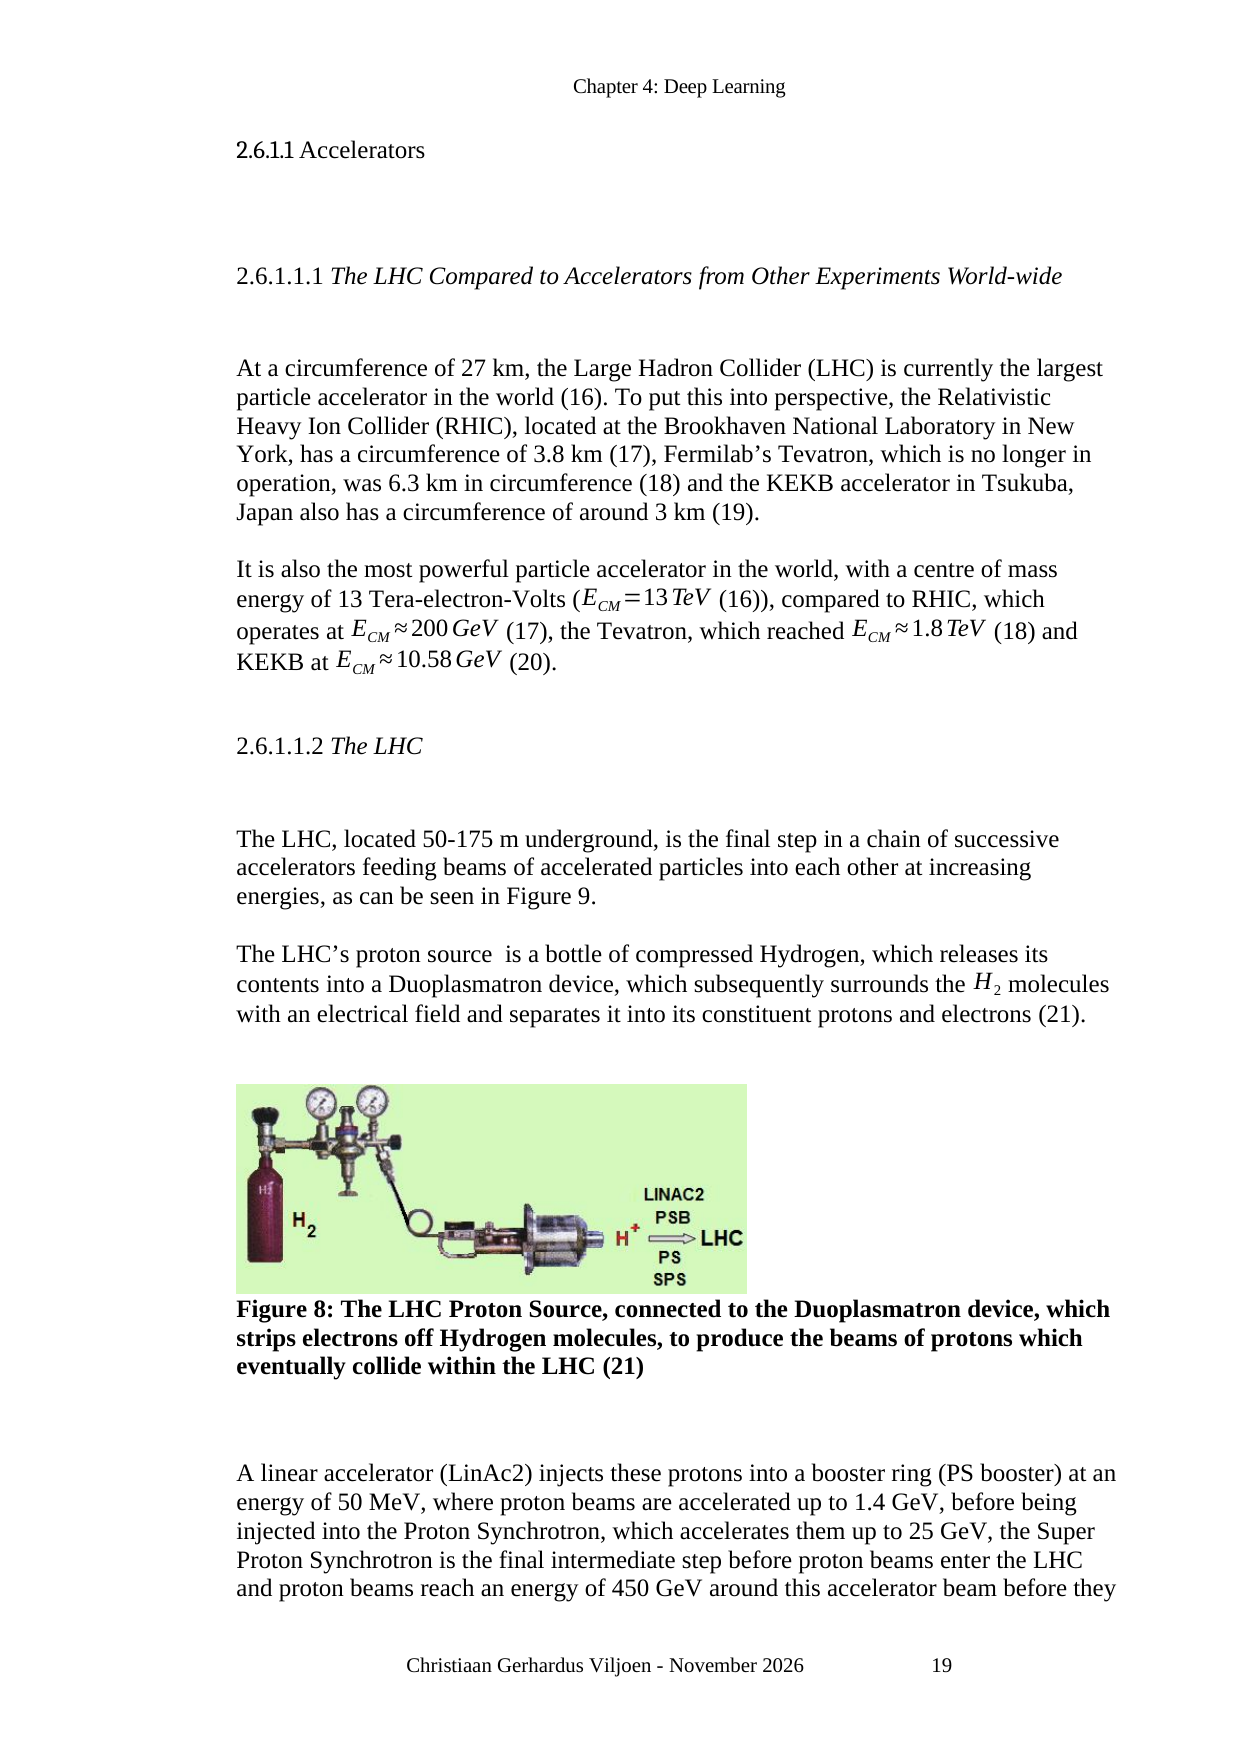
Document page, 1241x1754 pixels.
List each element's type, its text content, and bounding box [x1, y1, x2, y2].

subtitle Accelerators [236, 135, 1122, 165]
text The LHC’s proton source is a bottle of compressed Hydrogen, which releases its contents into a Duoplasmatron device, which subsequently surrounds the molecules with an electrical field and separates it into its constituent protons and electrons . [236, 939, 1122, 1027]
text The LHC, located 50-175 m underground, is the final step in a chain of successive accelerators feeding beams of accelerated particles into each other at increasing energies, as can be seen in Figure 9. [236, 824, 1122, 910]
text It is also the most powerful particle accelerator in the world, with a centre of mass energy of 13 Tera-electron-Volts ( ), compared to RHIC, which operates at , the Tevatron, which reached and KEKB at . [236, 554, 1122, 677]
subtitle The LHC [236, 731, 1122, 760]
text Figure 8: The LHC Proton Source, connected to the Duoplasmatron device, which strips electrons off Hydrogen molecules, to produce the beams of protons which eventually collide within the LHC [236, 1294, 1122, 1380]
text At a circumference of 27 km, the Large Hadron Collider (LHC) is currently the largest particle accelerator in the world . To put this into perspective, the Relativistic Heavy Ion Collider (RHIC), located at the Brookhaven National Laboratory in New York, has a circumference of 3.8 km , Fermilab’s Tevatron, which is no longer in operation, was 6.3 km in circumference and the KEKB accelerator in Tsukuba, Japan also has a circumference of around 3 km . [236, 353, 1122, 526]
picture [236, 1084, 747, 1294]
subtitle The LHC Compared to Accelerators from Other Experiments World-wide [236, 261, 1122, 289]
